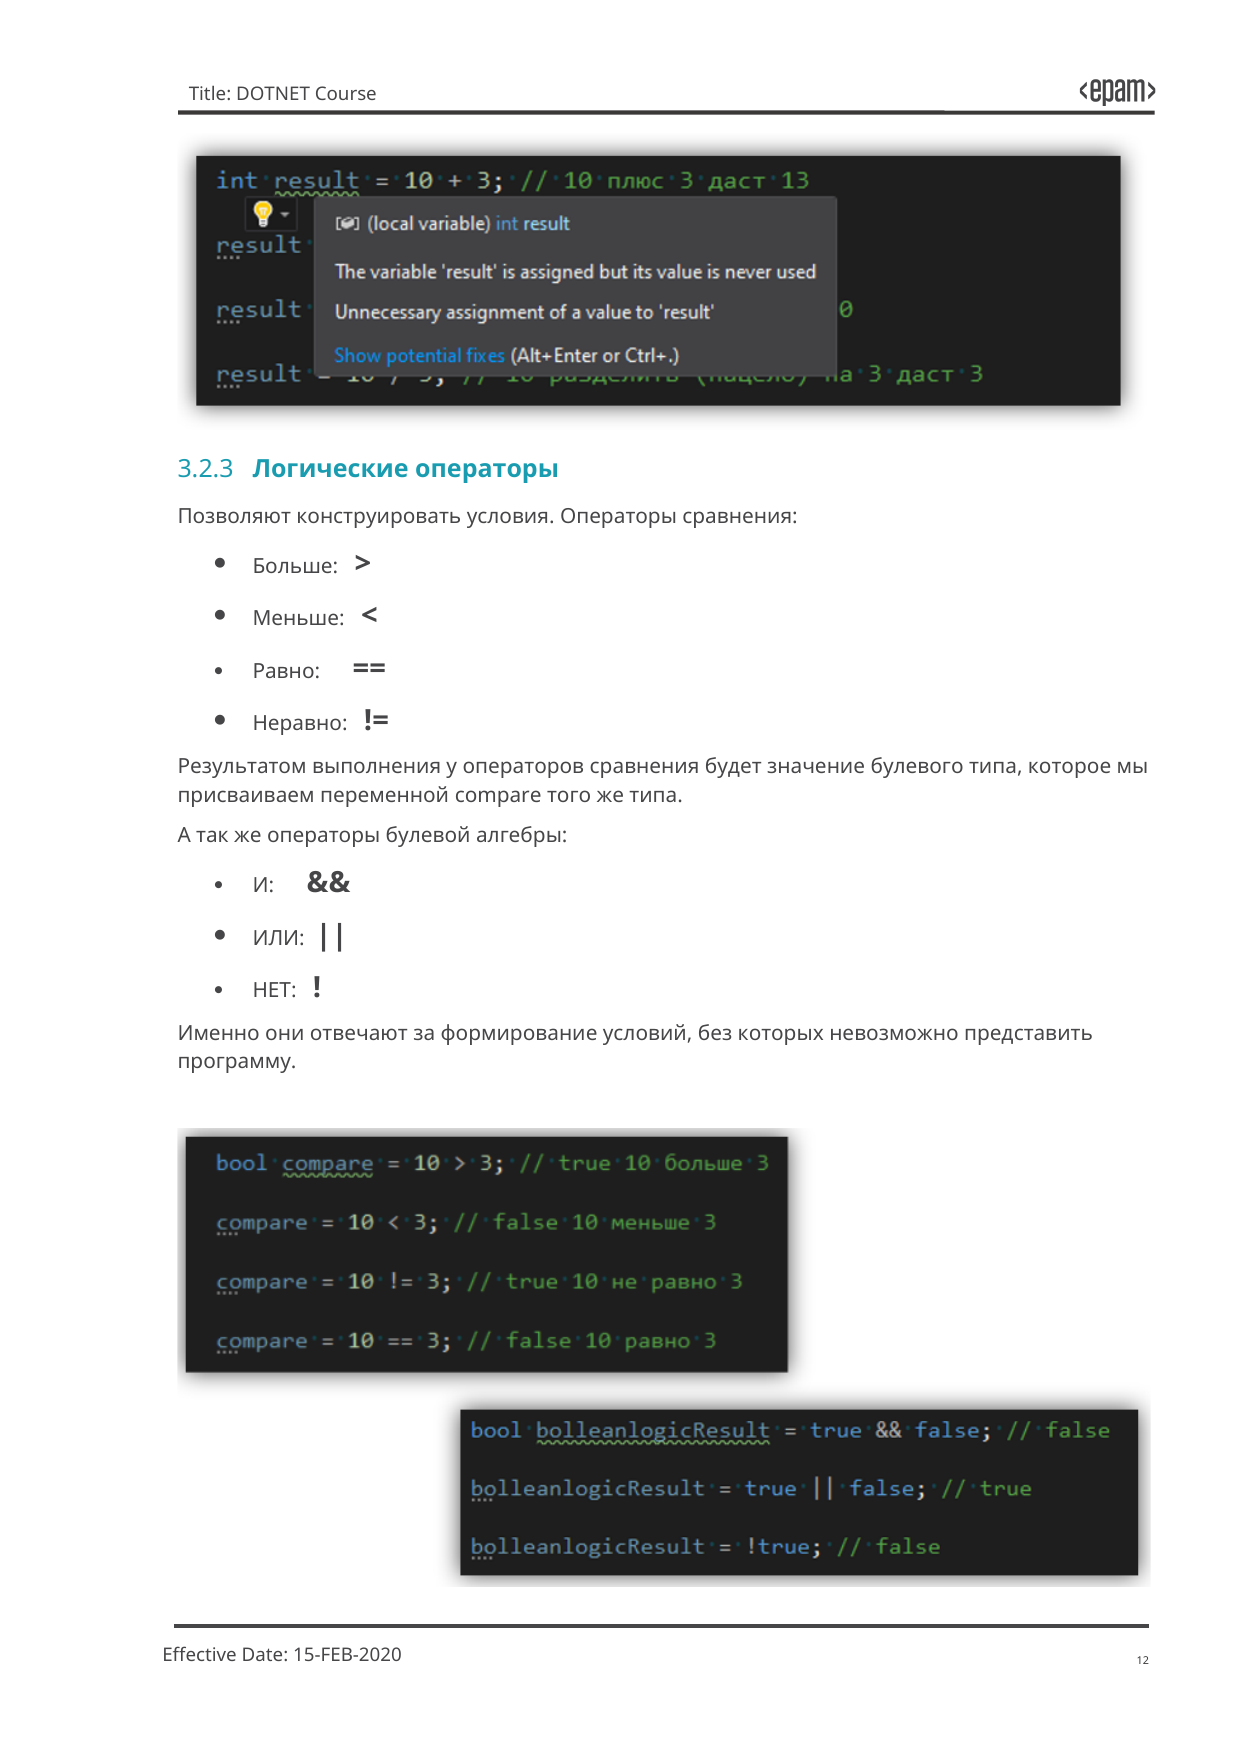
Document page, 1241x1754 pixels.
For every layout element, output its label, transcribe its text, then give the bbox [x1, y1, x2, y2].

picture [177, 1128, 1151, 1587]
text Результатом выполнения у операторов сравнения будет значение булевого типа, которое мы присваиваем переменной compare того же типа. [177, 751, 1152, 808]
text А так же операторы булевой алгебры: [177, 821, 1152, 849]
list Меньше: < [215, 595, 1152, 634]
list ИЛИ: || [215, 914, 1152, 953]
text Позволяют конструировать условия. Операторы сравнения: [177, 502, 1152, 530]
list И: && [215, 862, 1152, 901]
list Равно: == [215, 647, 1152, 687]
subtitle Логические операторы [177, 451, 1152, 485]
list Больше: > [215, 542, 1152, 582]
list Неравно: != [215, 699, 1152, 739]
picture [177, 133, 1151, 430]
list НЕТ: ! [215, 966, 1152, 1006]
text Именно они отвечают за формирование условий, без которых невозможно представить программу. [177, 1018, 1152, 1075]
